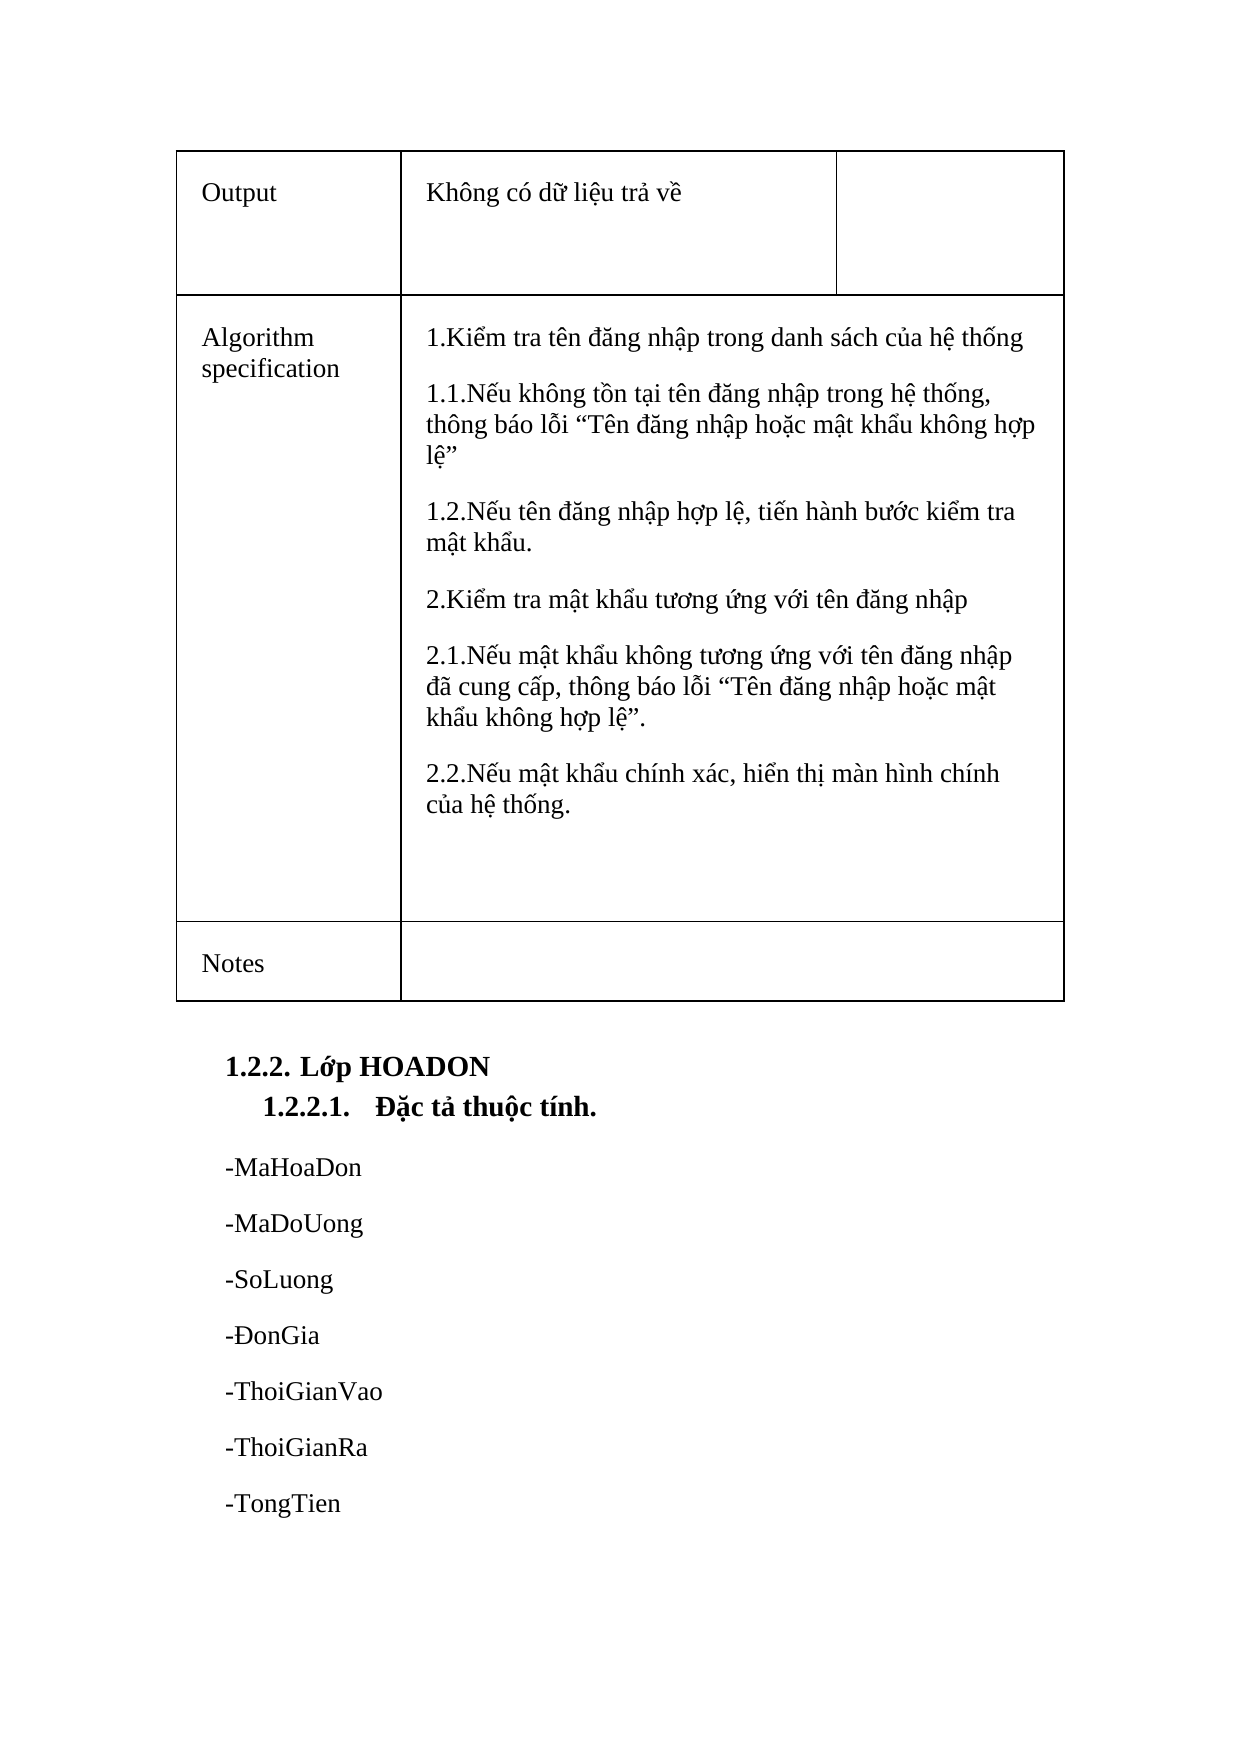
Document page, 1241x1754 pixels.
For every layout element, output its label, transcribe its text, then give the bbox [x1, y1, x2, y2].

subtitle Lớp HOADON [172, 1049, 1090, 1083]
table_cell Notes [177, 922, 400, 1000]
text -ThoiGianRa [225, 1431, 1090, 1462]
subtitle Đặc tả thuộc tính. [172, 1089, 1090, 1123]
text -MaDoUong [225, 1207, 1090, 1238]
text -ThoiGianVao [225, 1375, 1090, 1406]
text -ĐonGia [225, 1319, 1090, 1350]
table_cell 1.Kiểm tra tên đăng nhập trong danh sách của hệ thống 1.1.Nếu không tồn tại tên đăng nhập trong hệ thống, thông báo lỗi “Tên đăng nhập hoặc mật khẩu không hợp lệ” 1.2.Nếu tên đăng nhập hợp lệ, tiến hành bước kiểm tra mật khẩu. 2.Kiểm tra mật khẩu tương ứng với tên đăng nhập 2.1.Nếu mật khẩu không tương ứng với tên đăng nhập đã cung cấp, thông báo lỗi “Tên đăng nhập hoặc mật khẩu không hợp lệ”. 2.2.Nếu mật khẩu chính xác, hiển thị màn hình chính của hệ thống. [402, 296, 1063, 921]
text -TongTien [225, 1487, 1090, 1519]
text -SoLuong [225, 1263, 1090, 1294]
table_cell [837, 152, 1063, 294]
table_cell Algorithm specification [177, 296, 400, 921]
table_cell [402, 922, 1063, 1000]
text -MaHoaDon [225, 1151, 1090, 1182]
table_cell Không có dữ liệu trả về [402, 152, 836, 294]
table_cell Output [177, 152, 400, 294]
